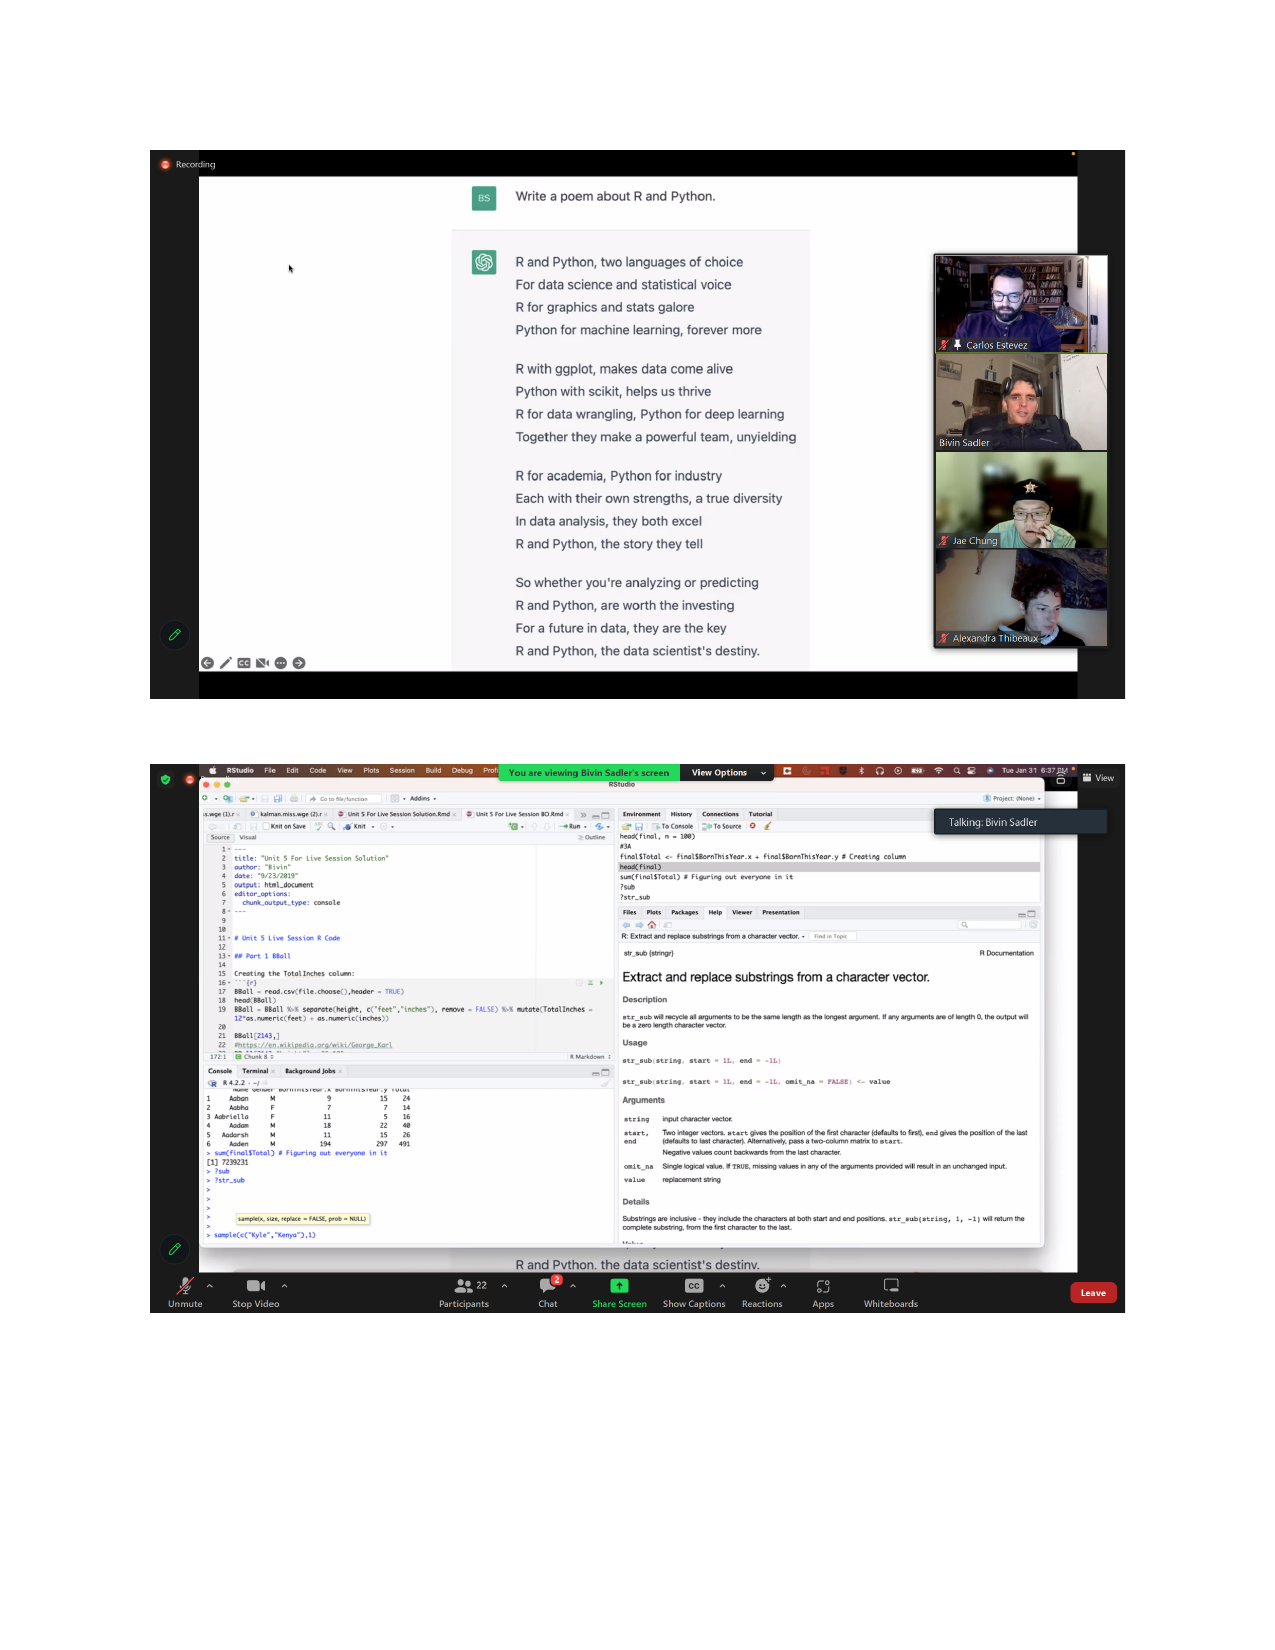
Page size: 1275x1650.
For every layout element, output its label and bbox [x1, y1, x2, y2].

picture [150, 764, 1125, 1313]
picture [150, 150, 1125, 699]
